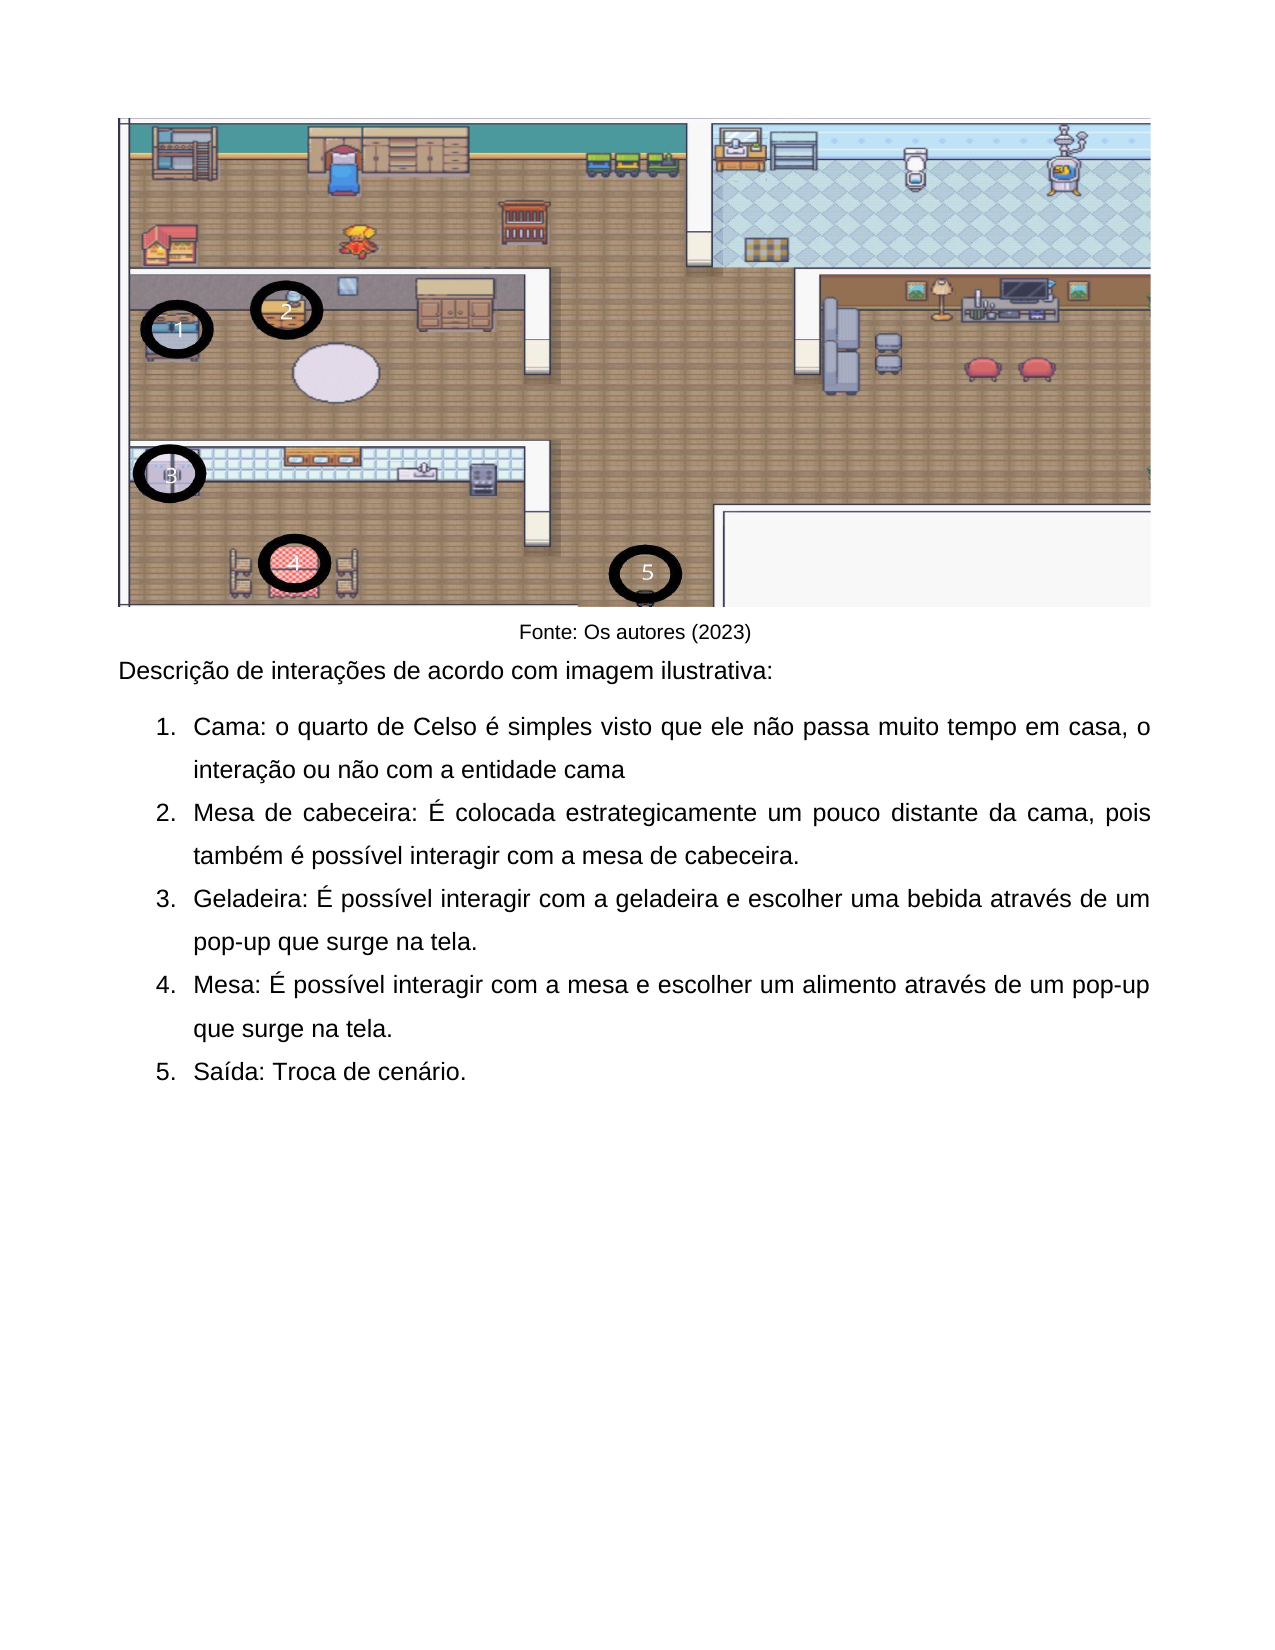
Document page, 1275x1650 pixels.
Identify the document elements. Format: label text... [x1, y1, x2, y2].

list Geladeira: É possível interagir com a geladeira e escolher uma bebida através de um pop-up que surge na tela. [156, 884, 1152, 956]
list Mesa de cabeceira: É colocada estrategicamente um pouco distante da cama, pois também é possível interagir com a mesa de cabeceira. [156, 798, 1152, 870]
list Cama: o quarto de Celso é simples visto que ele não passa muito tempo em casa, o interação ou não com a entidade cama [156, 712, 1152, 783]
list Mesa: É possível interagir com a mesa e escolher um alimento através de um pop-up que surge na tela. [156, 970, 1152, 1042]
text Fonte: Os autores (2023) [118, 619, 1152, 643]
text Descrição de interações de acordo com imagem ilustrativa: [118, 656, 1152, 685]
picture [118, 118, 1151, 607]
list Saída: Troca de cenário. [156, 1057, 1152, 1085]
